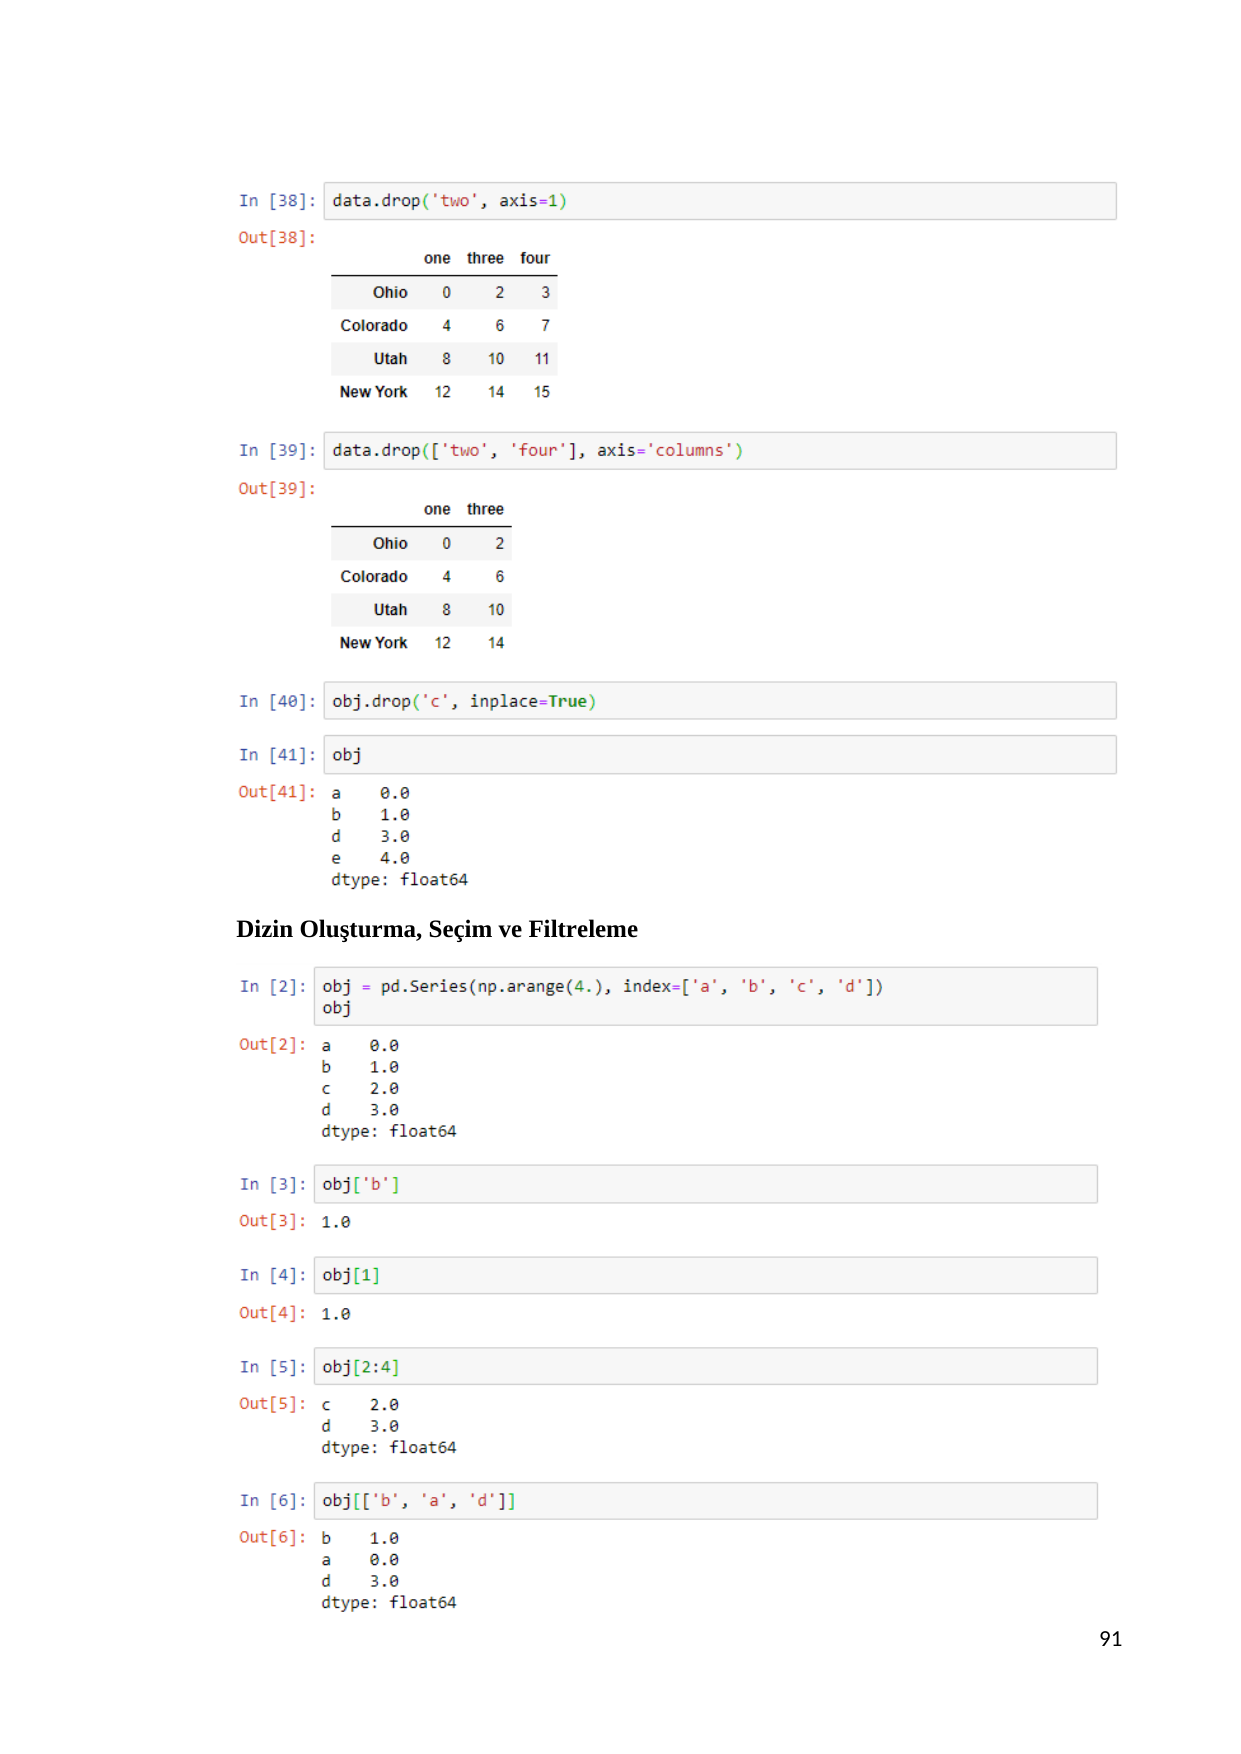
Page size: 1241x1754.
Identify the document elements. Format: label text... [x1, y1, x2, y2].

picture [236, 963, 1102, 1617]
text Dizin Oluşturma, Seçim ve Filtreleme [236, 914, 1122, 942]
picture [236, 177, 1121, 893]
